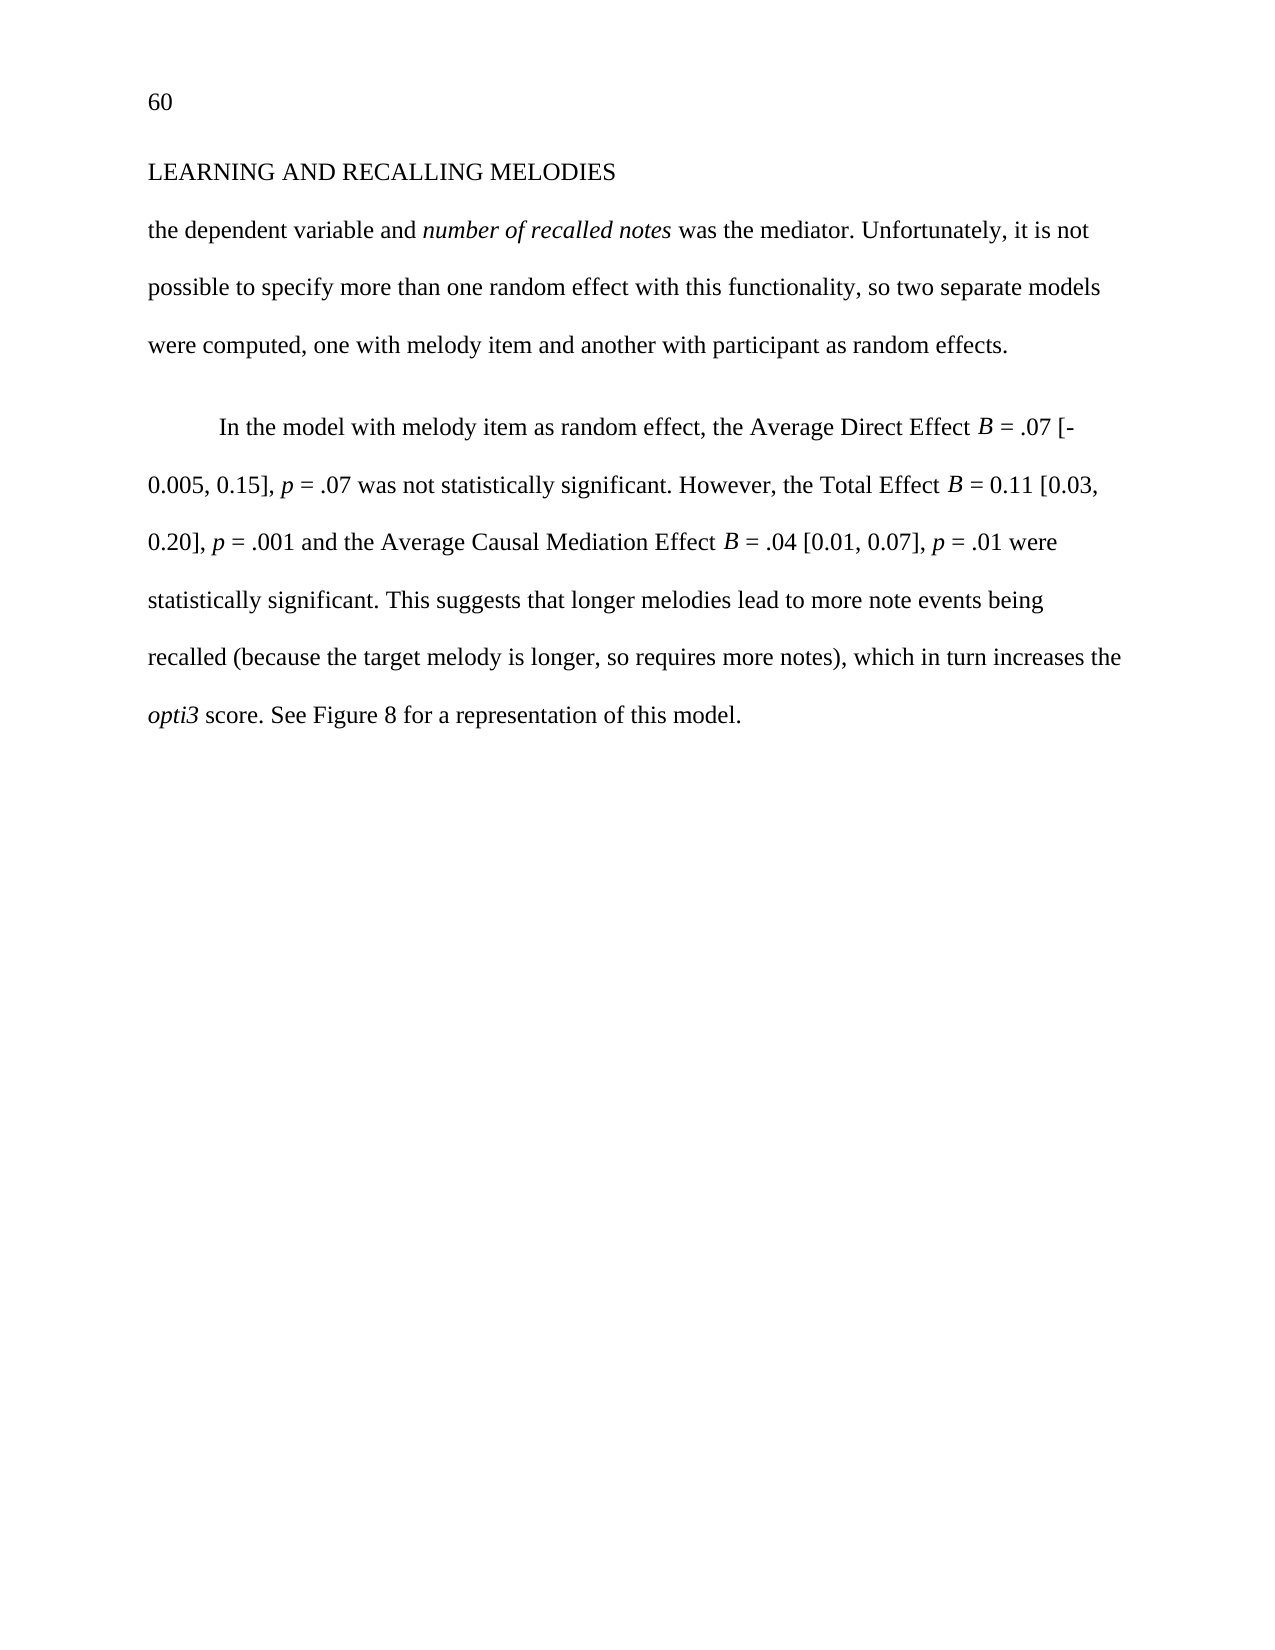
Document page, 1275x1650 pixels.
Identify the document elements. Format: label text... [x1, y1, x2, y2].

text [148, 215, 1127, 359]
text In the model with melody item as random effect, the Average Direct Effect = .07 [-0.005, 0.15], p = .07 was not statistically significant. However, the Total Effect = 0.11 [0.03, 0.20], p = .001 and the Average Causal Mediation Effect = .04 [0.01, 0.07], p = .01 were statistically significant. This suggests that longer melodies lead to more note events being recalled (because the target melody is longer, so requires more notes), which in turn increases the opti3 score. See Figure 8 for a representation of this model. [148, 412, 1127, 729]
